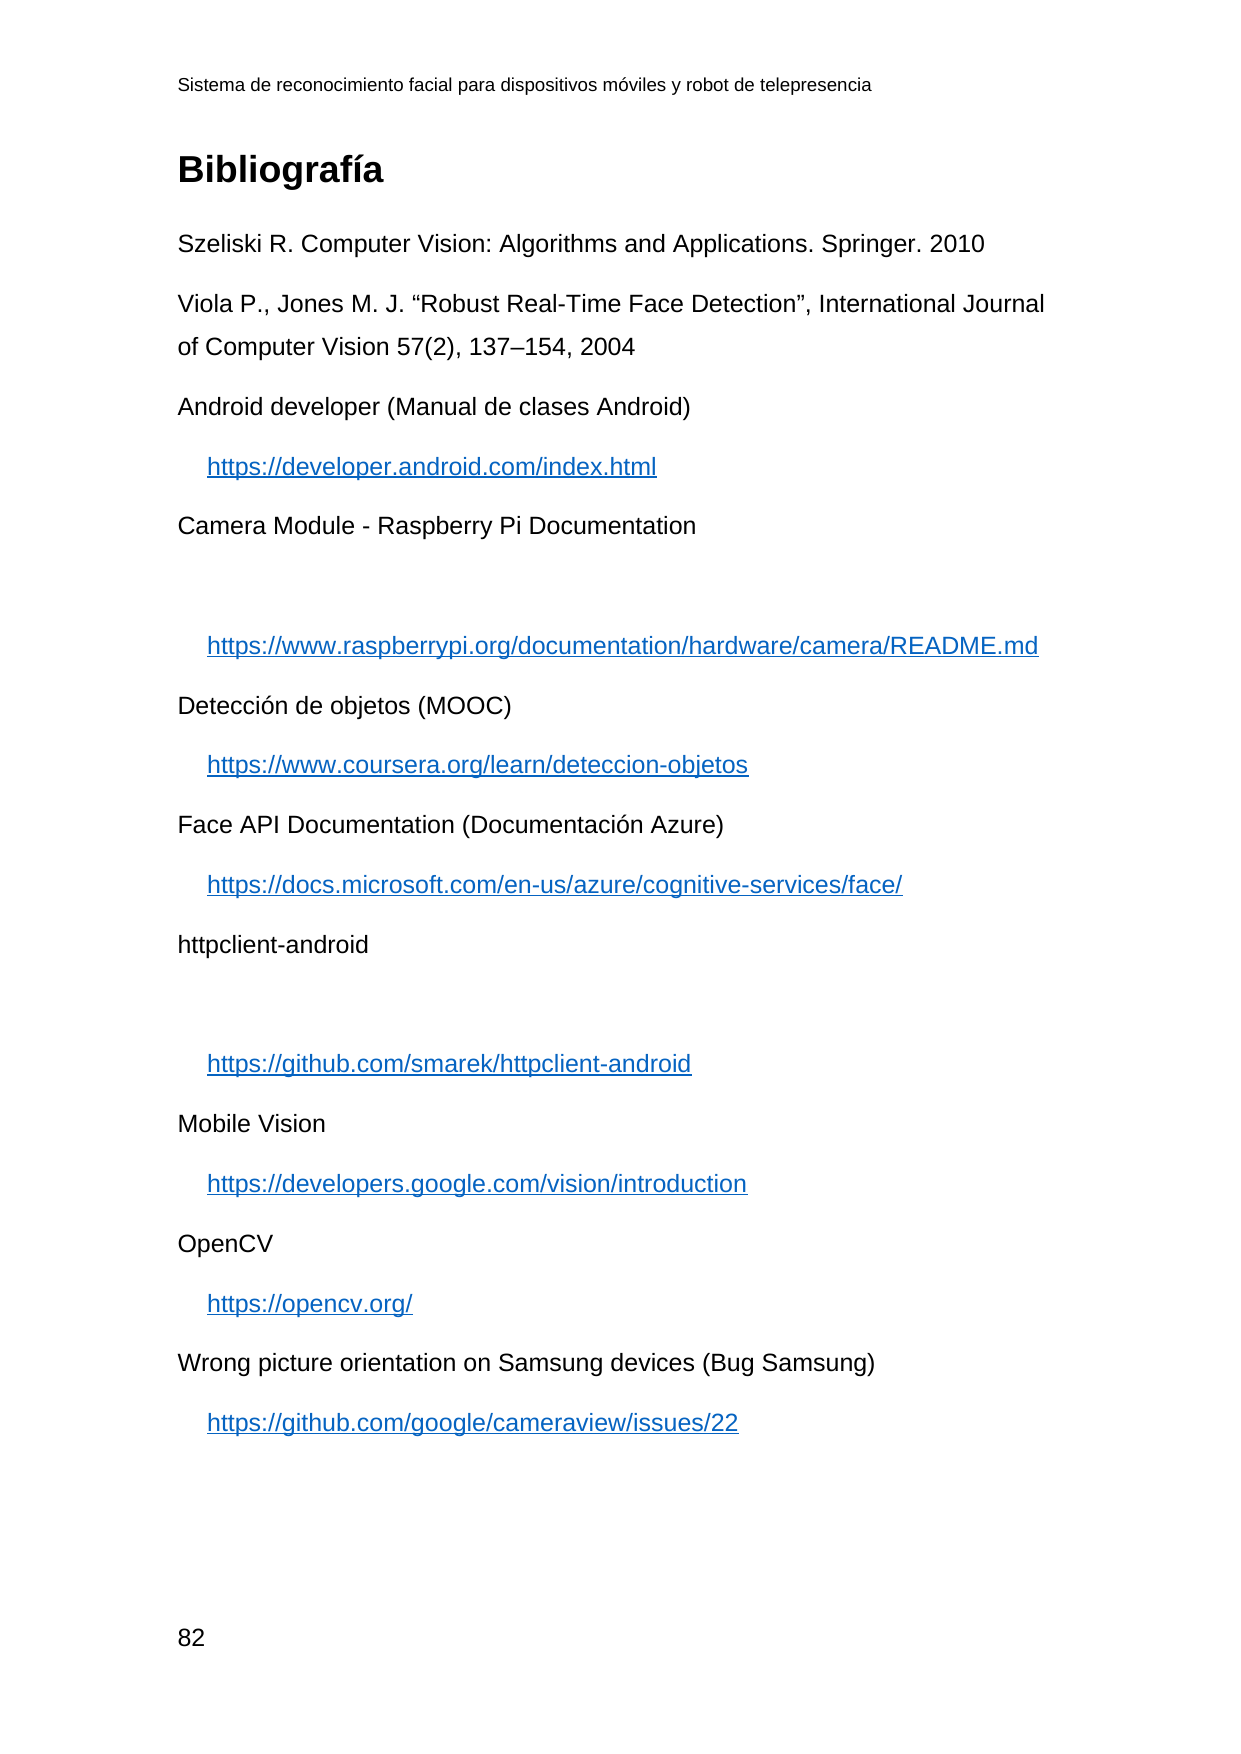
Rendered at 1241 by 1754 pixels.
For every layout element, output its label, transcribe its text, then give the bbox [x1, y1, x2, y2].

text https://docs.microsoft.com/en-us/azure/cognitive-services/face/ [177, 870, 1063, 899]
text Android developer (Manual de clases Android) [177, 392, 1063, 420]
text https://www.raspberrypi.org/documentation/hardware/camera/README.md [177, 631, 1063, 659]
text OpenCV [177, 1229, 1063, 1257]
text https://github.com/smarek/httpclient-android [177, 1049, 1063, 1078]
text Viola P., Jones M. J. “Robust Real-Time Face Detection”, International Journal of Computer Vision 57(2), 137–154, 2004 [177, 289, 1063, 361]
text https://developer.android.com/index.html [177, 451, 1063, 480]
text Bibliografía [177, 148, 1063, 191]
text httpclient-android [177, 930, 1063, 958]
text Wrong picture orientation on Samsung devices (Bug Samsung) [177, 1348, 1063, 1377]
text https://github.com/google/cameraview/issues/22 [177, 1408, 1063, 1437]
text Camera Module - Raspberry Pi Documentation [177, 511, 1063, 540]
text Detección de objetos (MOOC) [177, 691, 1063, 719]
text Mobile Vision [177, 1109, 1063, 1138]
text Face API Documentation (Documentación Azure) [177, 810, 1063, 839]
text https://www.coursera.org/learn/deteccion-objetos [177, 750, 1063, 779]
text https://developers.google.com/vision/introduction [177, 1169, 1063, 1198]
text Szeliski R. Computer Vision: Algorithms and Applications. Springer. 2010 [177, 229, 1063, 258]
text https://opencv.org/ [177, 1288, 1063, 1317]
